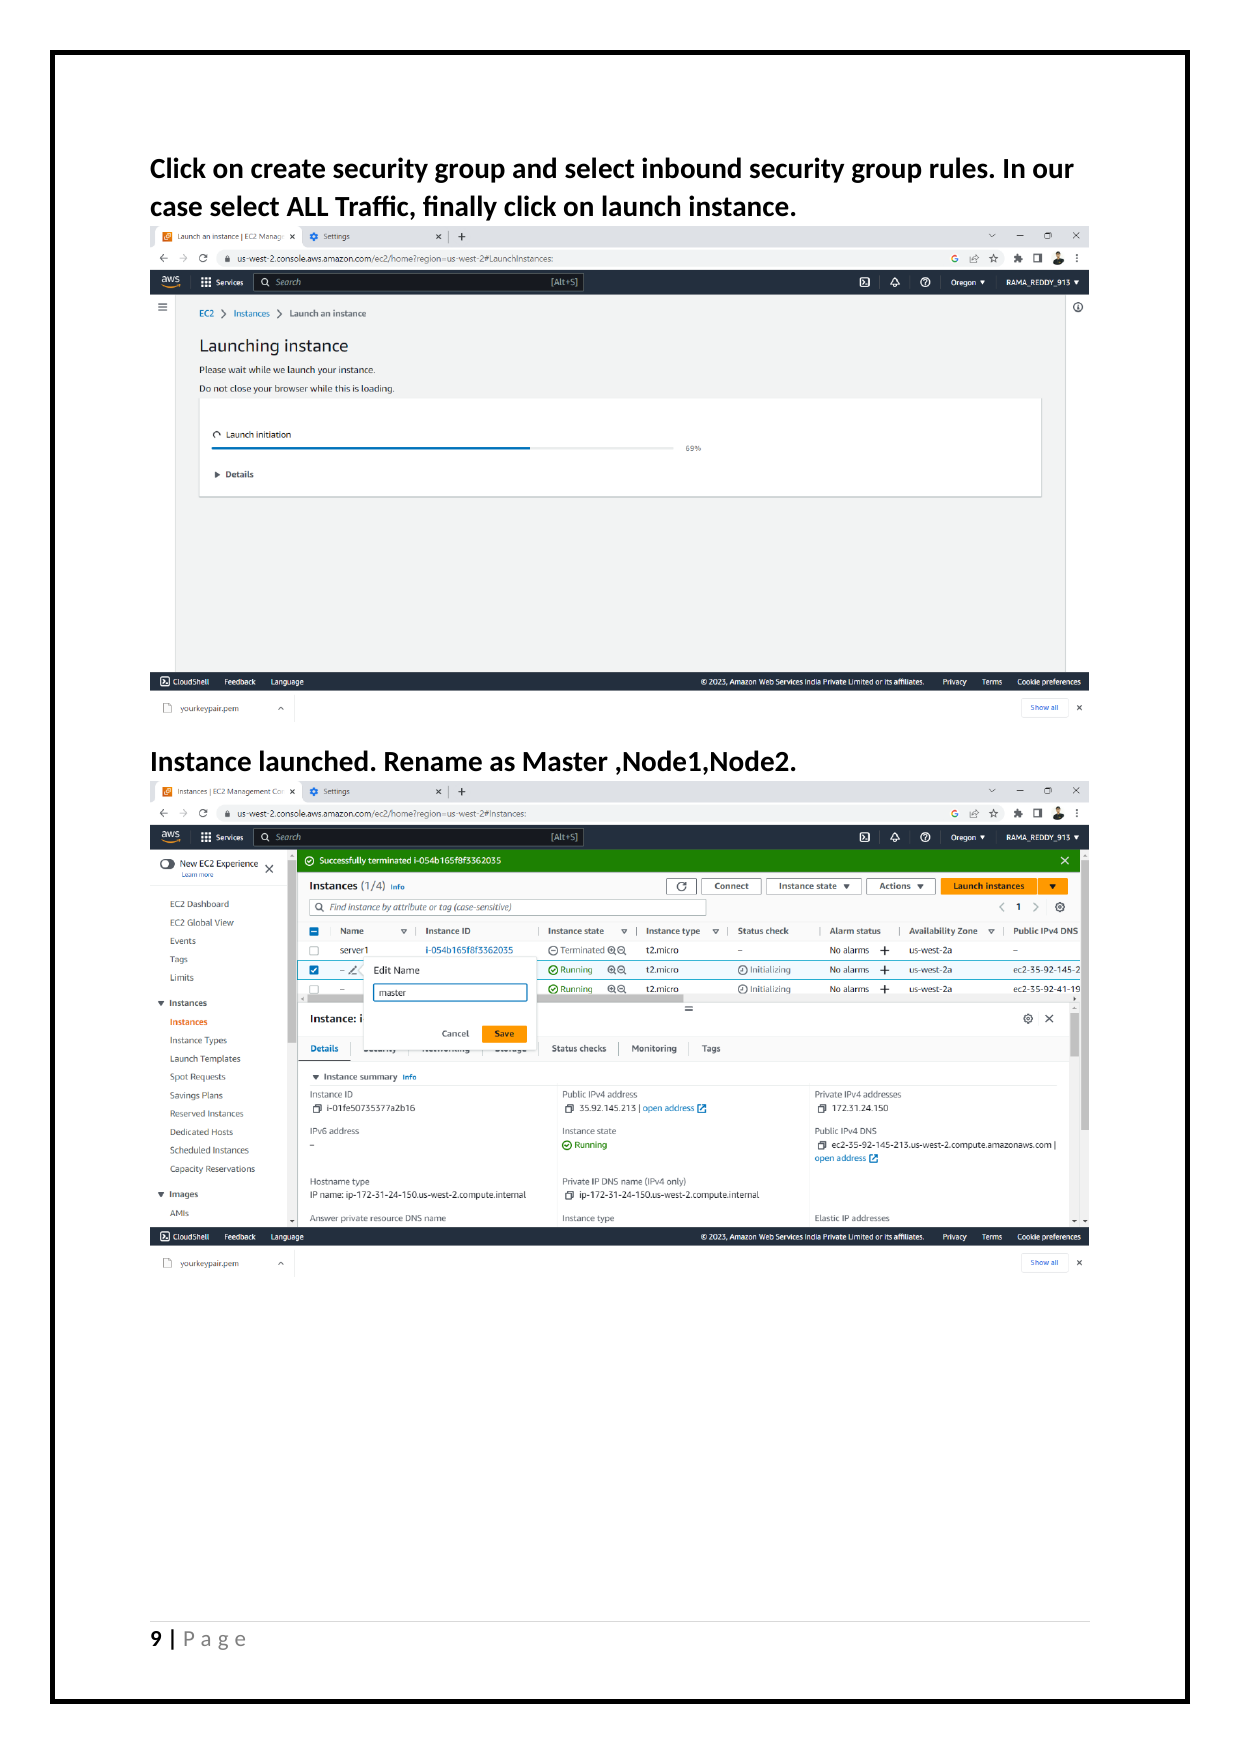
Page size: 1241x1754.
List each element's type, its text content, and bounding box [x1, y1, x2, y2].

picture [150, 781, 1089, 1280]
picture [150, 226, 1089, 725]
